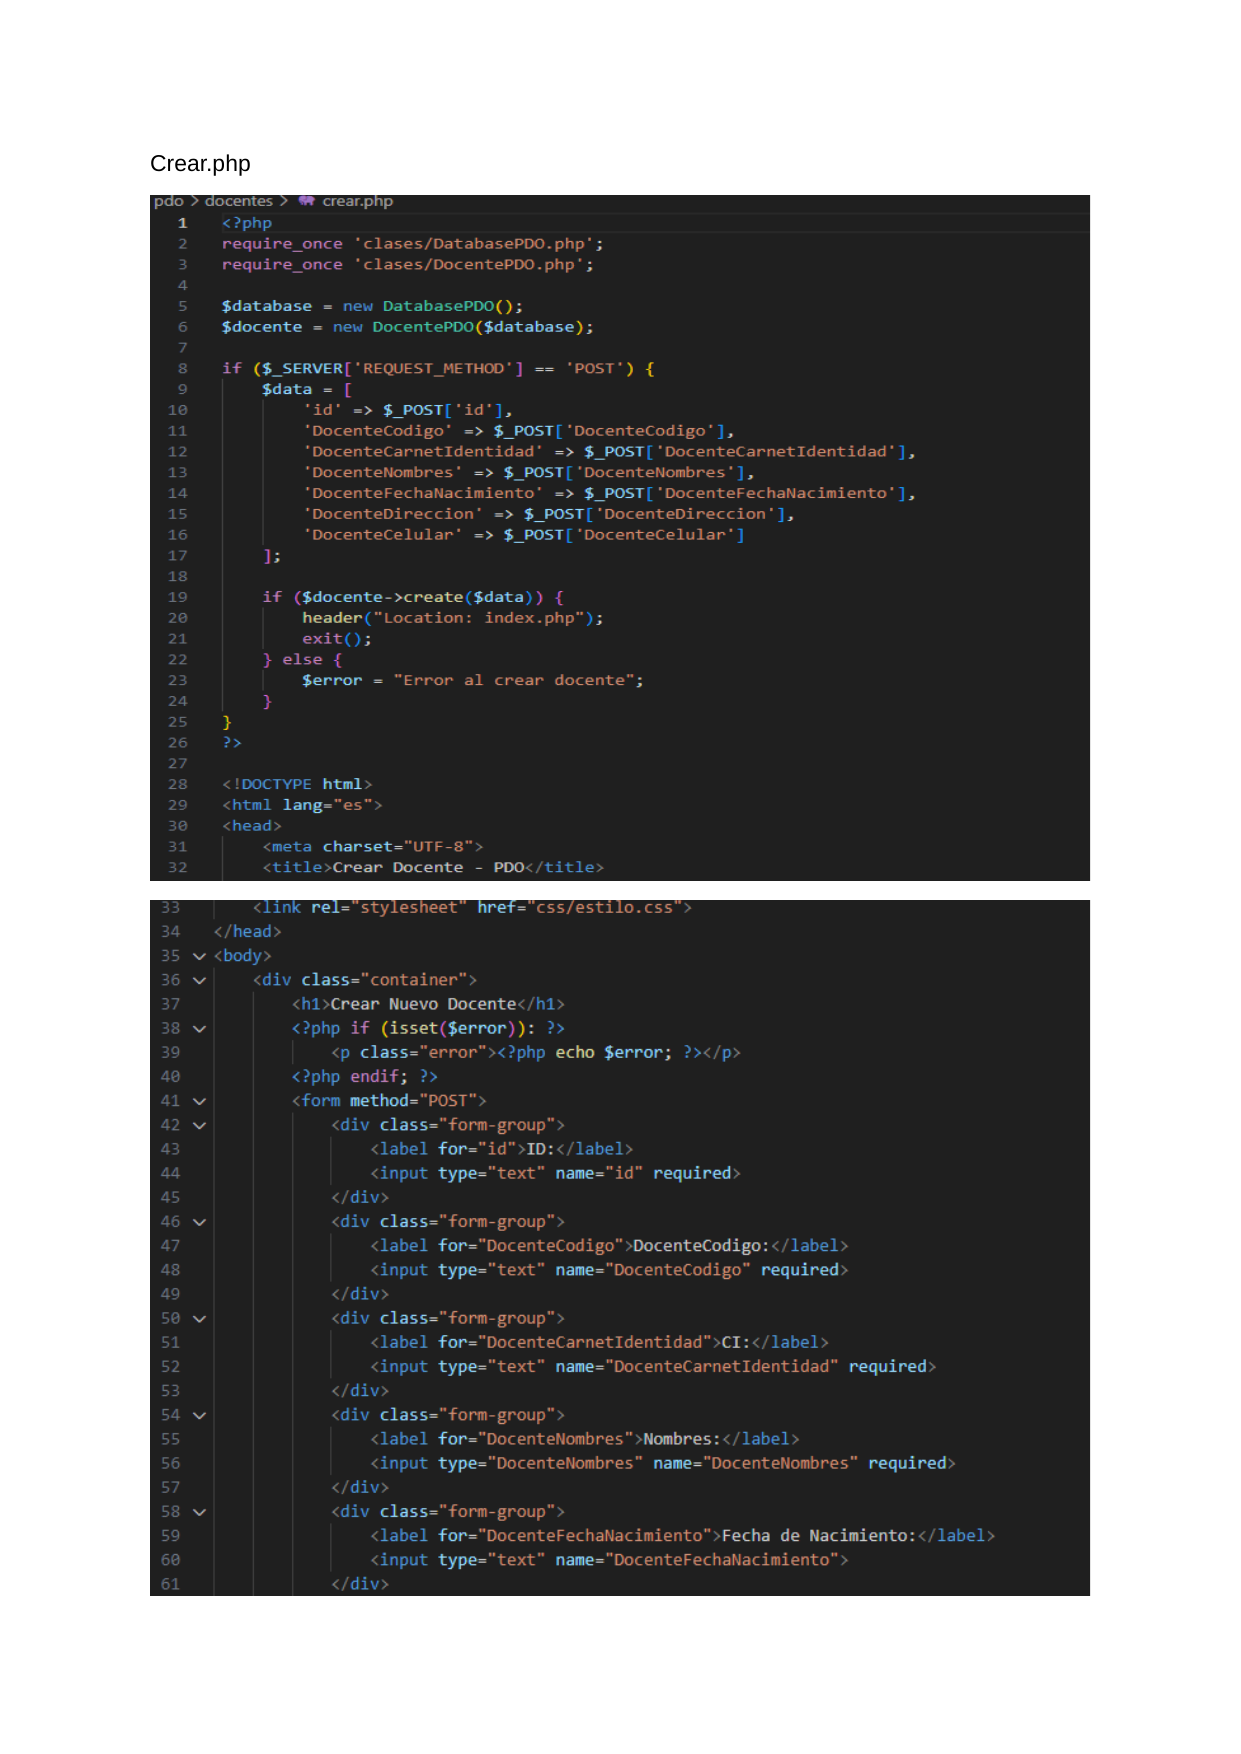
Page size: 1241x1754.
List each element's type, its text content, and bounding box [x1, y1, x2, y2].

text Crear.php [150, 150, 1090, 176]
